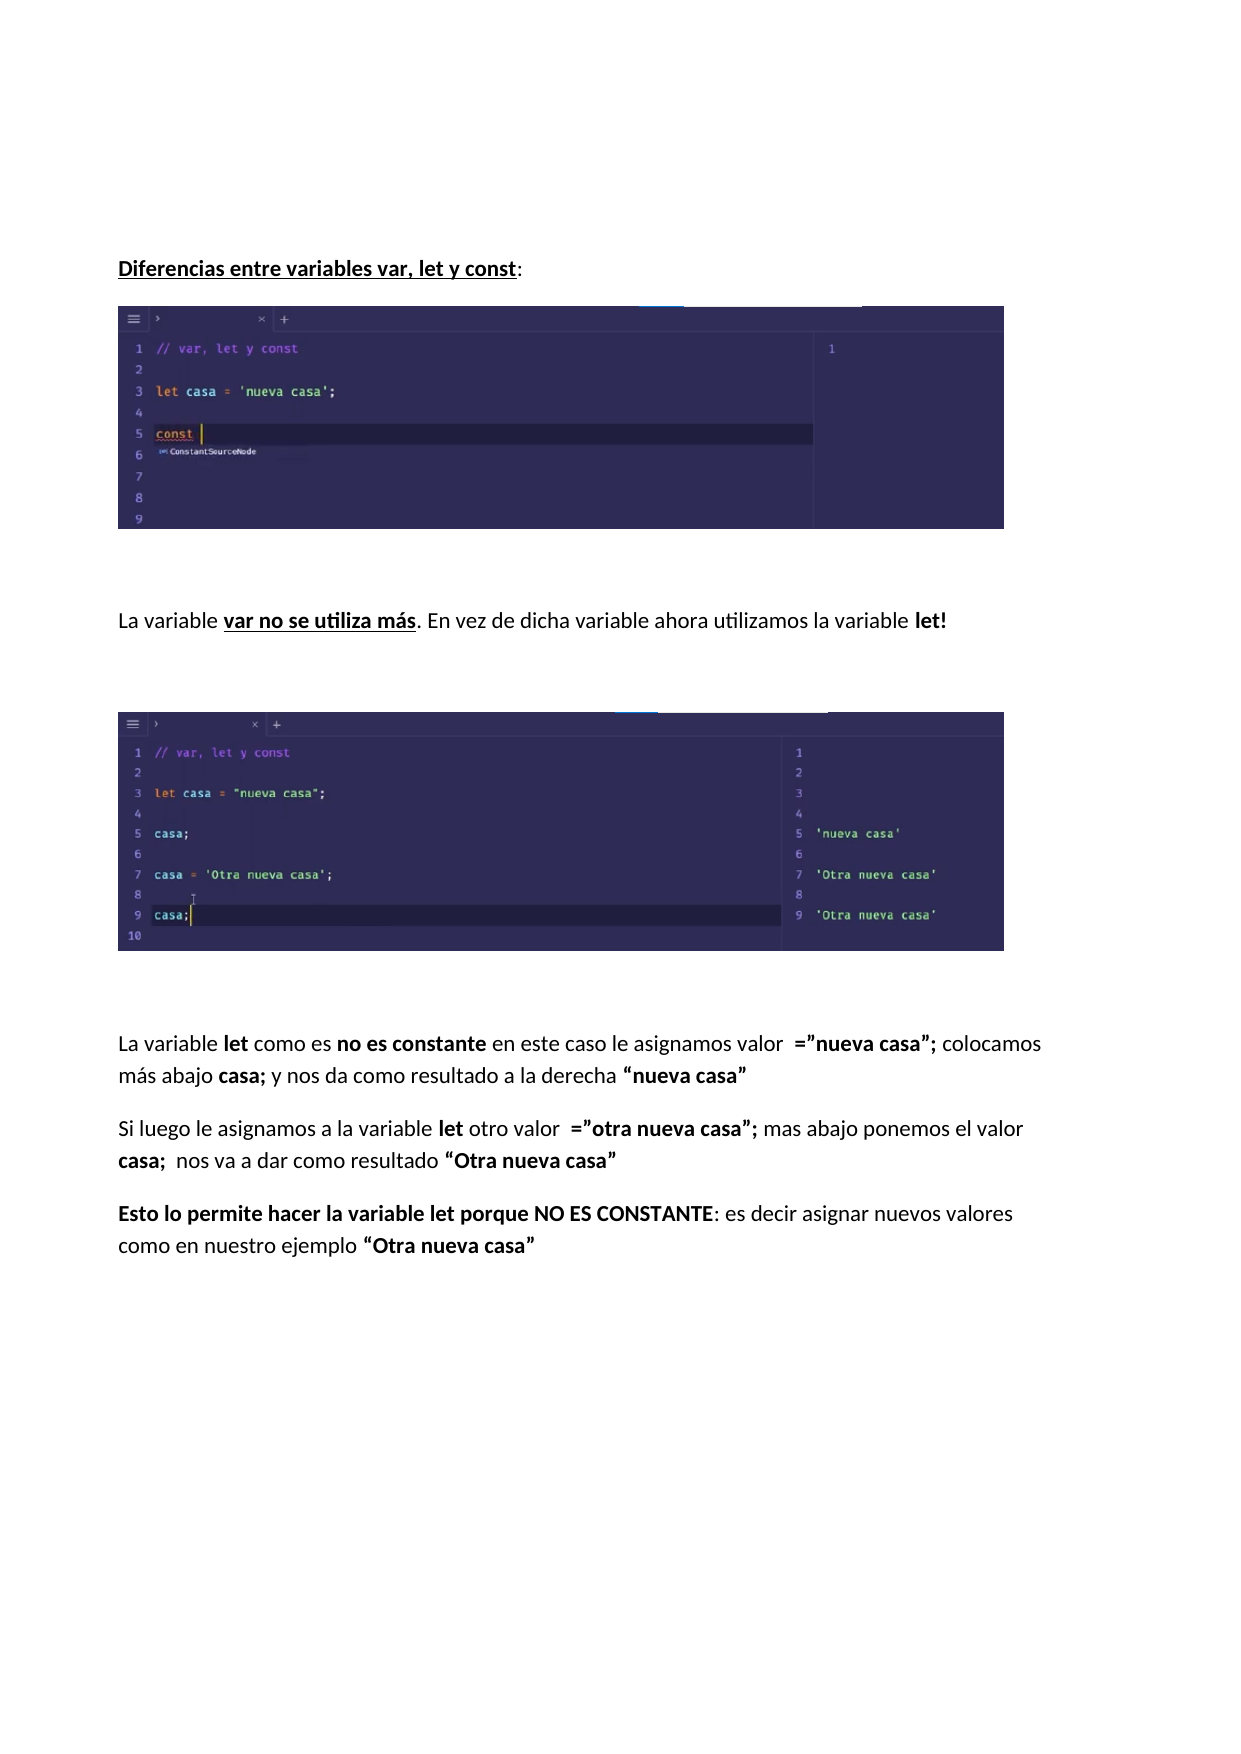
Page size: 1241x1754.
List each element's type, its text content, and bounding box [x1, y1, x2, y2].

text Diferencias entre variables var, let y const: [118, 254, 1063, 282]
picture [118, 712, 1004, 951]
text La variable let como es no es constante en este caso le asignamos valor =”nueva casa”; colocamos más abajo casa; y nos da como resultado a la derecha “nueva casa” [118, 1029, 1063, 1089]
text Esto lo permite hacer la variable let porque NO ES CONSTANTE: es decir asignar nuevos valores como en nuestro ejemplo “Otra nueva casa” [118, 1199, 1063, 1259]
text La variable var no se utiliza más. En vez de dicha variable ahora utilizamos la variable let! [118, 607, 1063, 635]
text Si luego le asignamos a la variable let otro valor =”otra nueva casa”; mas abajo ponemos el valor casa; nos va a dar como resultado “Otra nueva casa” [118, 1114, 1063, 1174]
picture [118, 306, 1004, 529]
